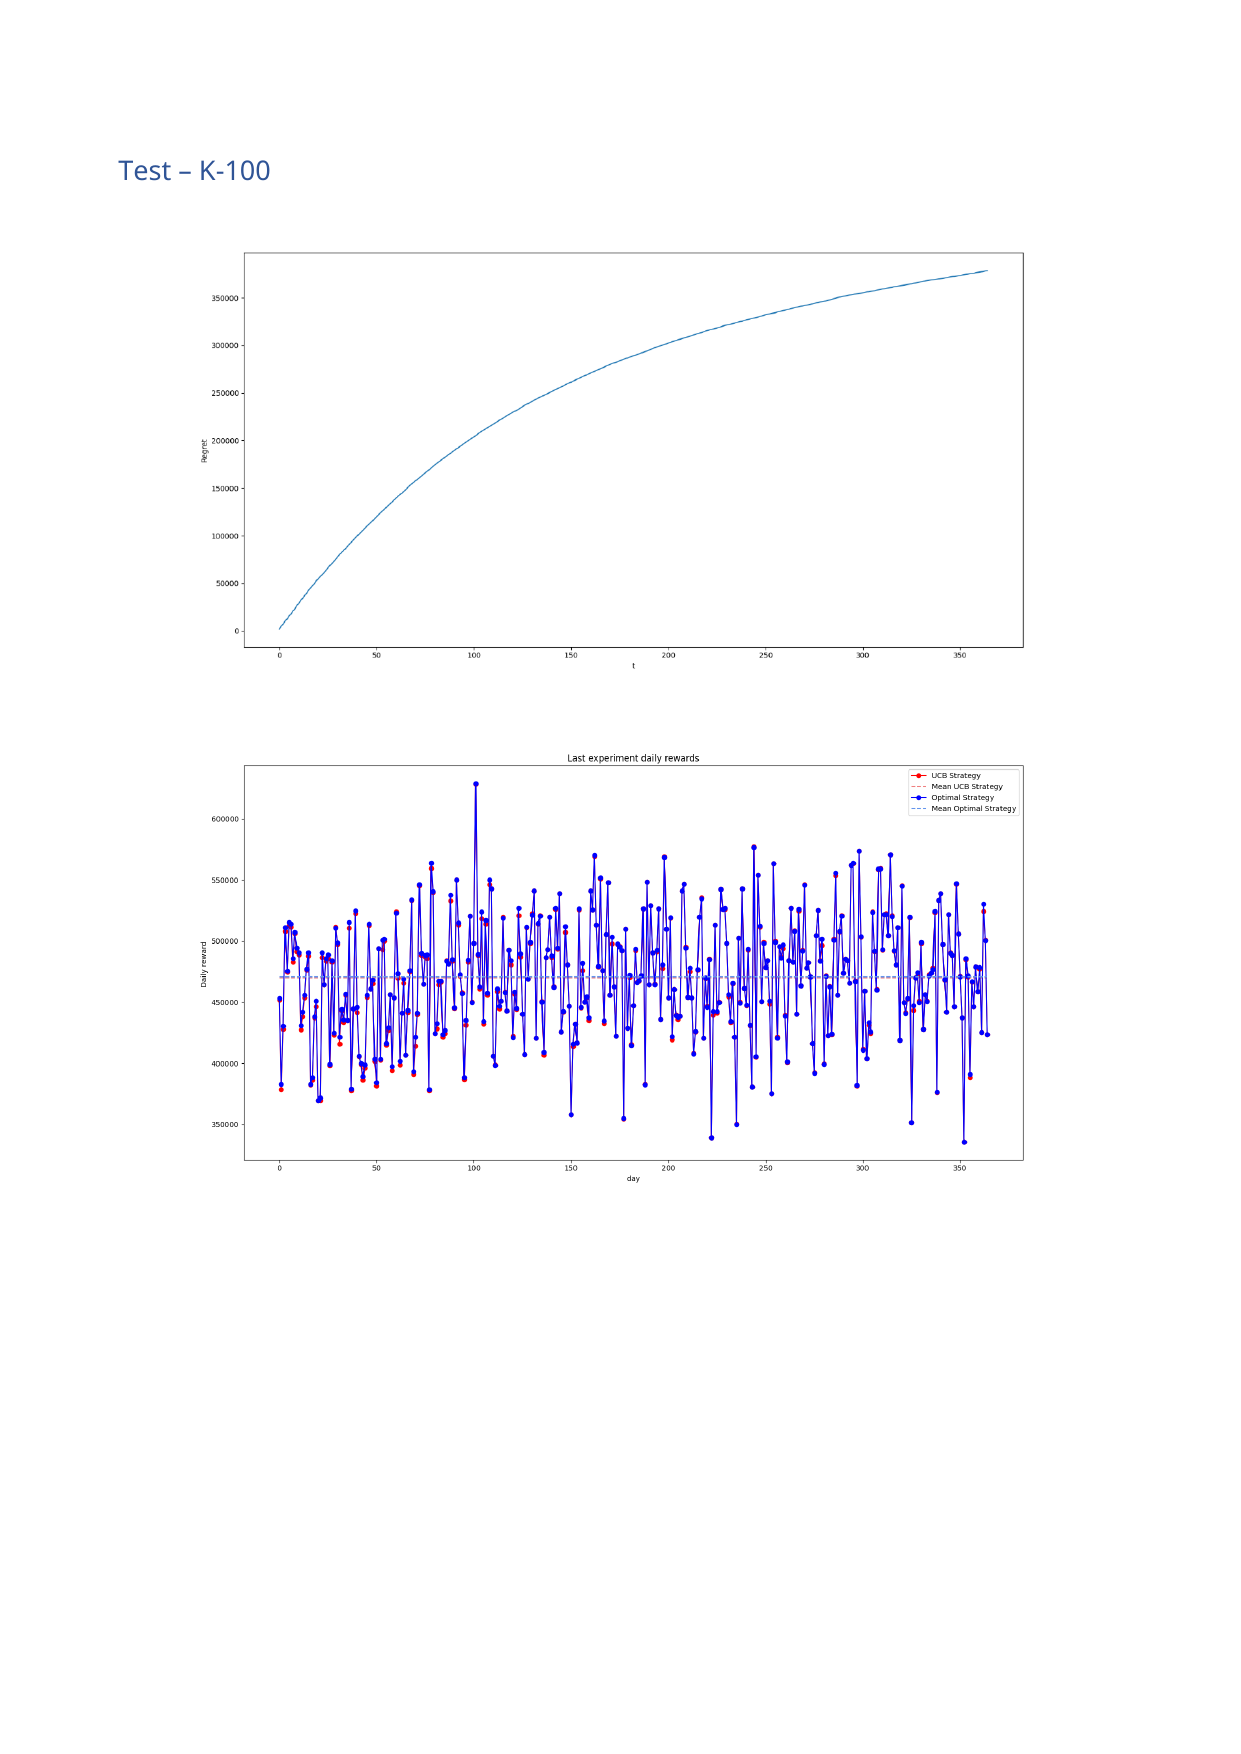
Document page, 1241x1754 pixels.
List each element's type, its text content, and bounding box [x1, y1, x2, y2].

picture [118, 704, 1123, 1216]
subtitle Test – K-100 [118, 152, 1122, 189]
picture [118, 191, 1123, 703]
